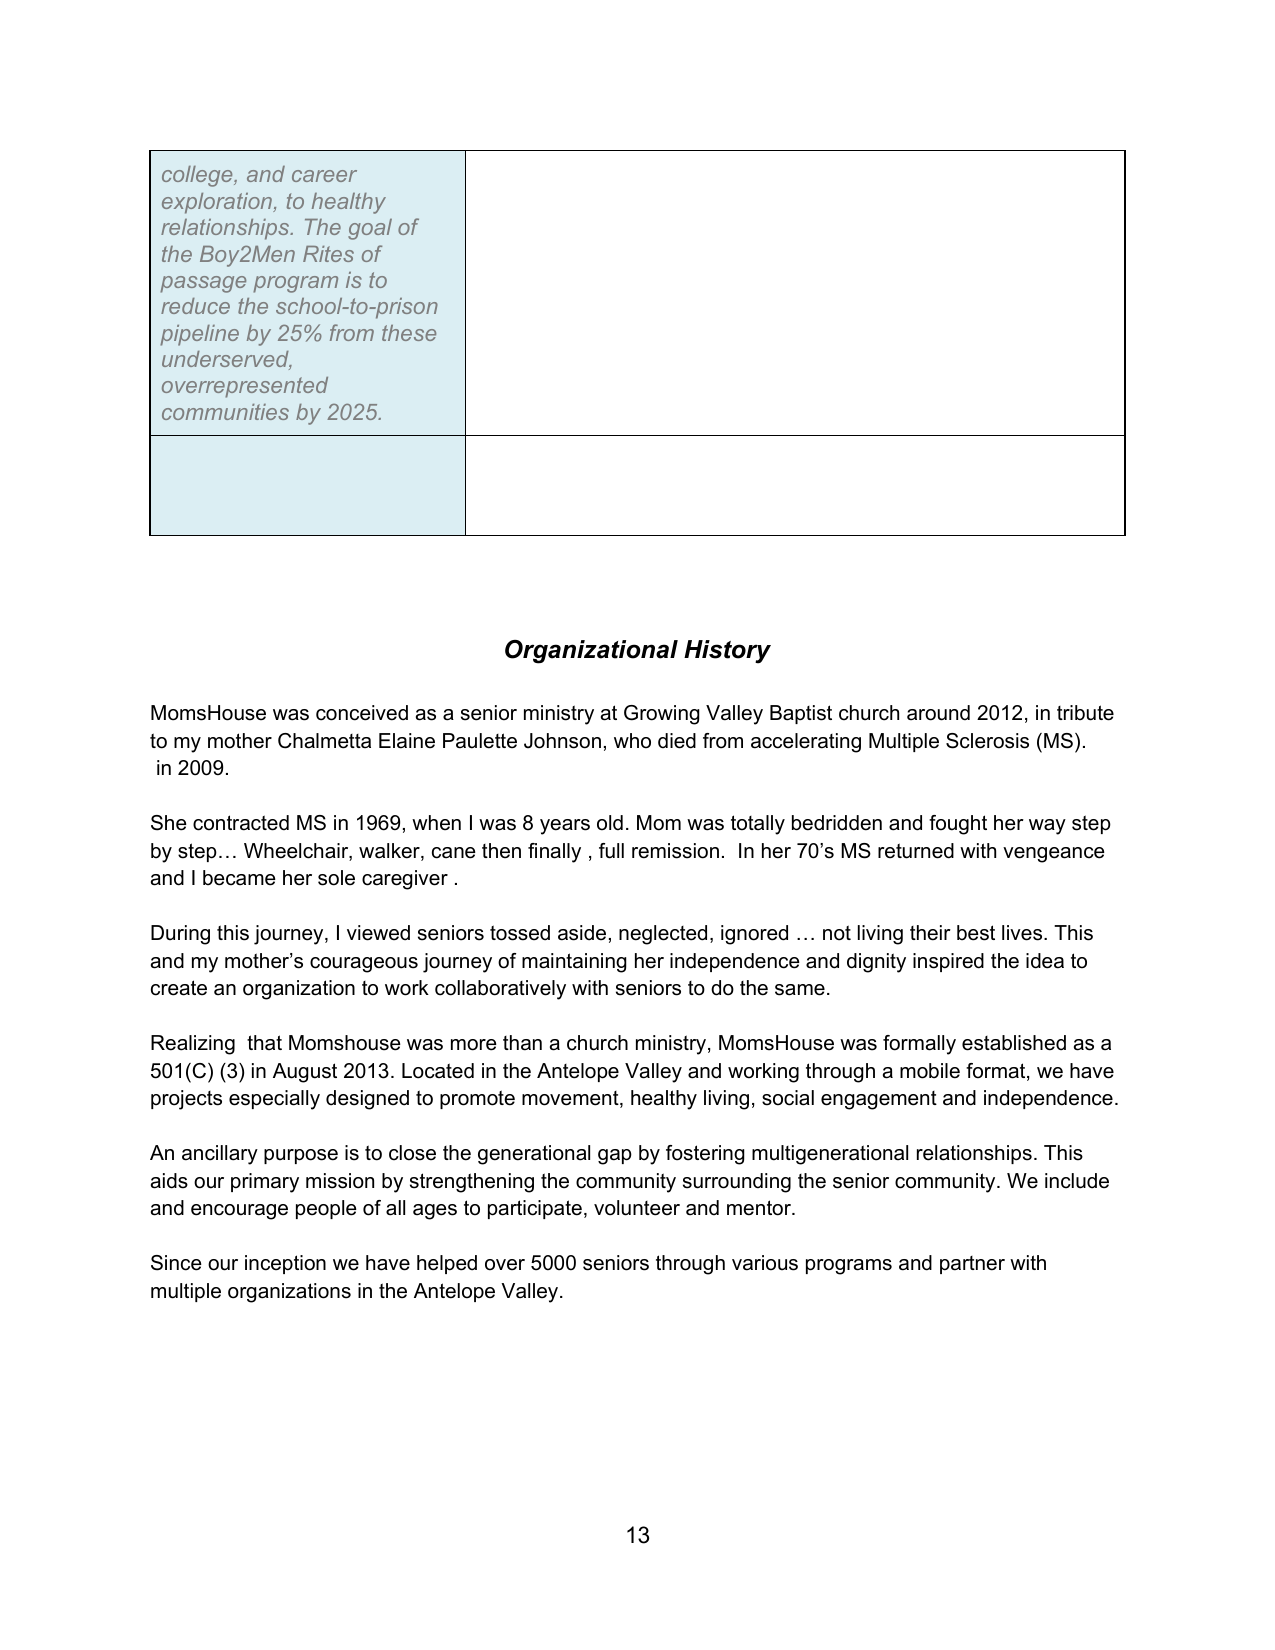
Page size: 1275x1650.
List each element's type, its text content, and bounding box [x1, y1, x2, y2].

text MomsHouse was conceived as a senior ministry at Growing Valley Baptist church around 2012, in tribute to my mother Chalmetta Elaine Paulette Johnson, who died from accelerating Multiple Sclerosis (MS). [150, 701, 1125, 752]
text An ancillary purpose is to close the generational gap by fostering multigenerational relationships. This aids our primary mission by strengthening the community surrounding the senior community. We include and encourage people of all ages to participate, volunteer and mentor. [150, 1141, 1125, 1220]
text Realizing that Momshouse was more than a church ministry, MomsHouse was formally established as a 501(C) (3) in August 2013. Located in the Antelope Valley and working through a mobile format, we have projects especially designed to promote movement, healthy living, social engagement and independence. [150, 1031, 1125, 1110]
text Since our inception we have helped over 5000 seniors through various programs and partner with multiple organizations in the Antelope Valley. [150, 1251, 1125, 1302]
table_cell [151, 151, 465, 435]
text During this journey, I viewed seniors tossed aside, neglected, ignored … not living their best lives. This and my mother’s courageous journey of maintaining her independence and dignity inspired the idea to create an organization to work collaboratively with seniors to do the same. [150, 921, 1125, 1000]
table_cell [466, 151, 1124, 435]
text Organizational History [150, 635, 1125, 664]
table_cell [466, 436, 1124, 535]
text She contracted MS in 1969, when I was 8 years old. Mom was totally bedridden and fought her way step by step… Wheelchair, walker, cane then finally , full remission. In her 70’s MS returned with vengeance and I became her sole caregiver . [150, 811, 1125, 890]
table_cell [151, 436, 465, 535]
text in 2009. [150, 756, 1125, 780]
